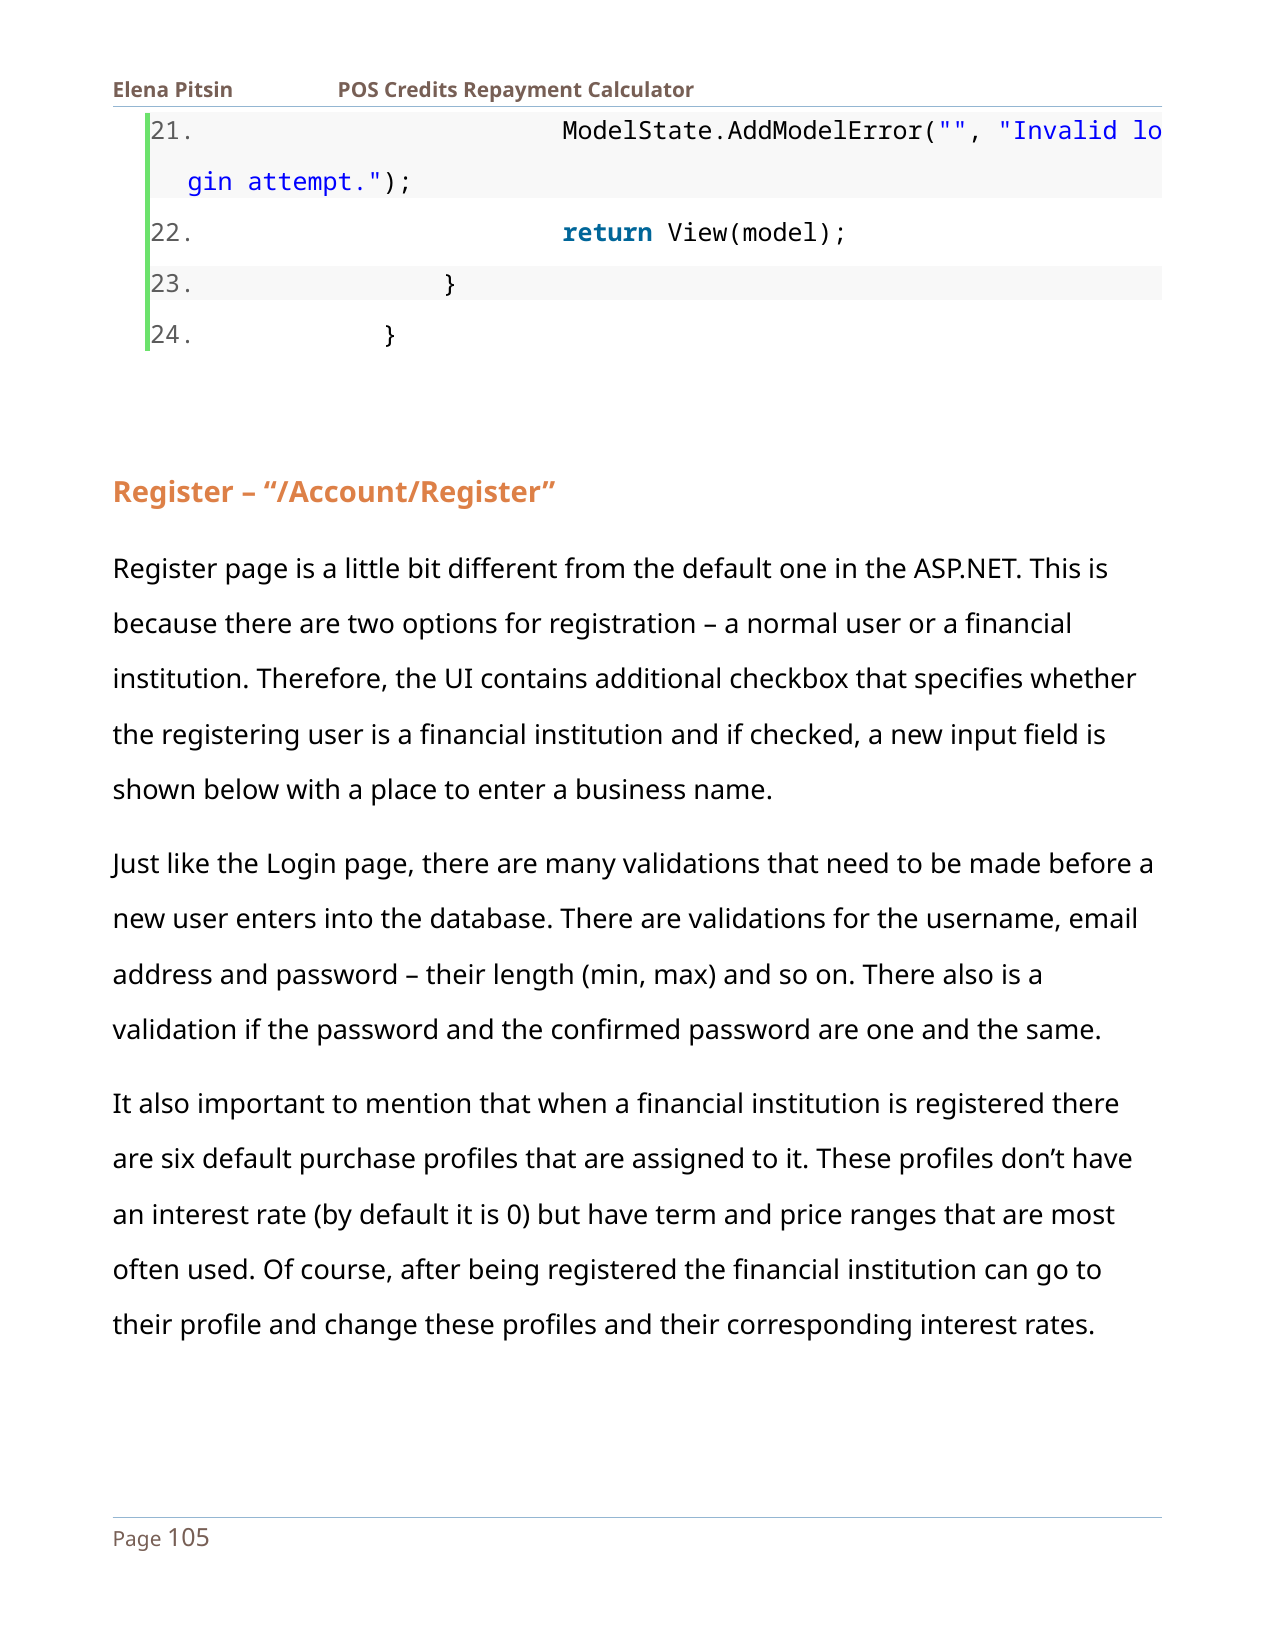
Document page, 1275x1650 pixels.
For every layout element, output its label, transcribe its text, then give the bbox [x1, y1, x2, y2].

list } [150, 266, 1162, 300]
text Register – “/Account/Register” [112, 471, 1162, 511]
list } [150, 317, 1162, 351]
text Just like the Login page, there are many validations that need to be made before a new user enters into the database. There are validations for the username, email address and password – their length (min, max) and so on. There also is a validation if the password and the confirmed password are one and the same. [112, 844, 1162, 1047]
text It also important to mention that when a financial institution is registered there are six default purchase profiles that are assigned to it. These profiles don’t have an interest rate (by default it is 0) but have term and price ranges that are most often used. Of course, after being registered the financial institution can go to their profile and change these profiles and their corresponding interest rates. [112, 1084, 1162, 1343]
list return View(model); [150, 214, 1162, 249]
text Register page is a little bit different from the default one in the ASP.NET. This is because there are two options for registration – a normal user or a financial institution. Therefore, the UI contains additional checkbox that specifies whether the registering user is a financial institution and if checked, a new input field is shown below with a place to enter a business name. [112, 549, 1162, 807]
list ModelState.AddModelError("", "Invalid login attempt."); [145, 112, 1162, 198]
